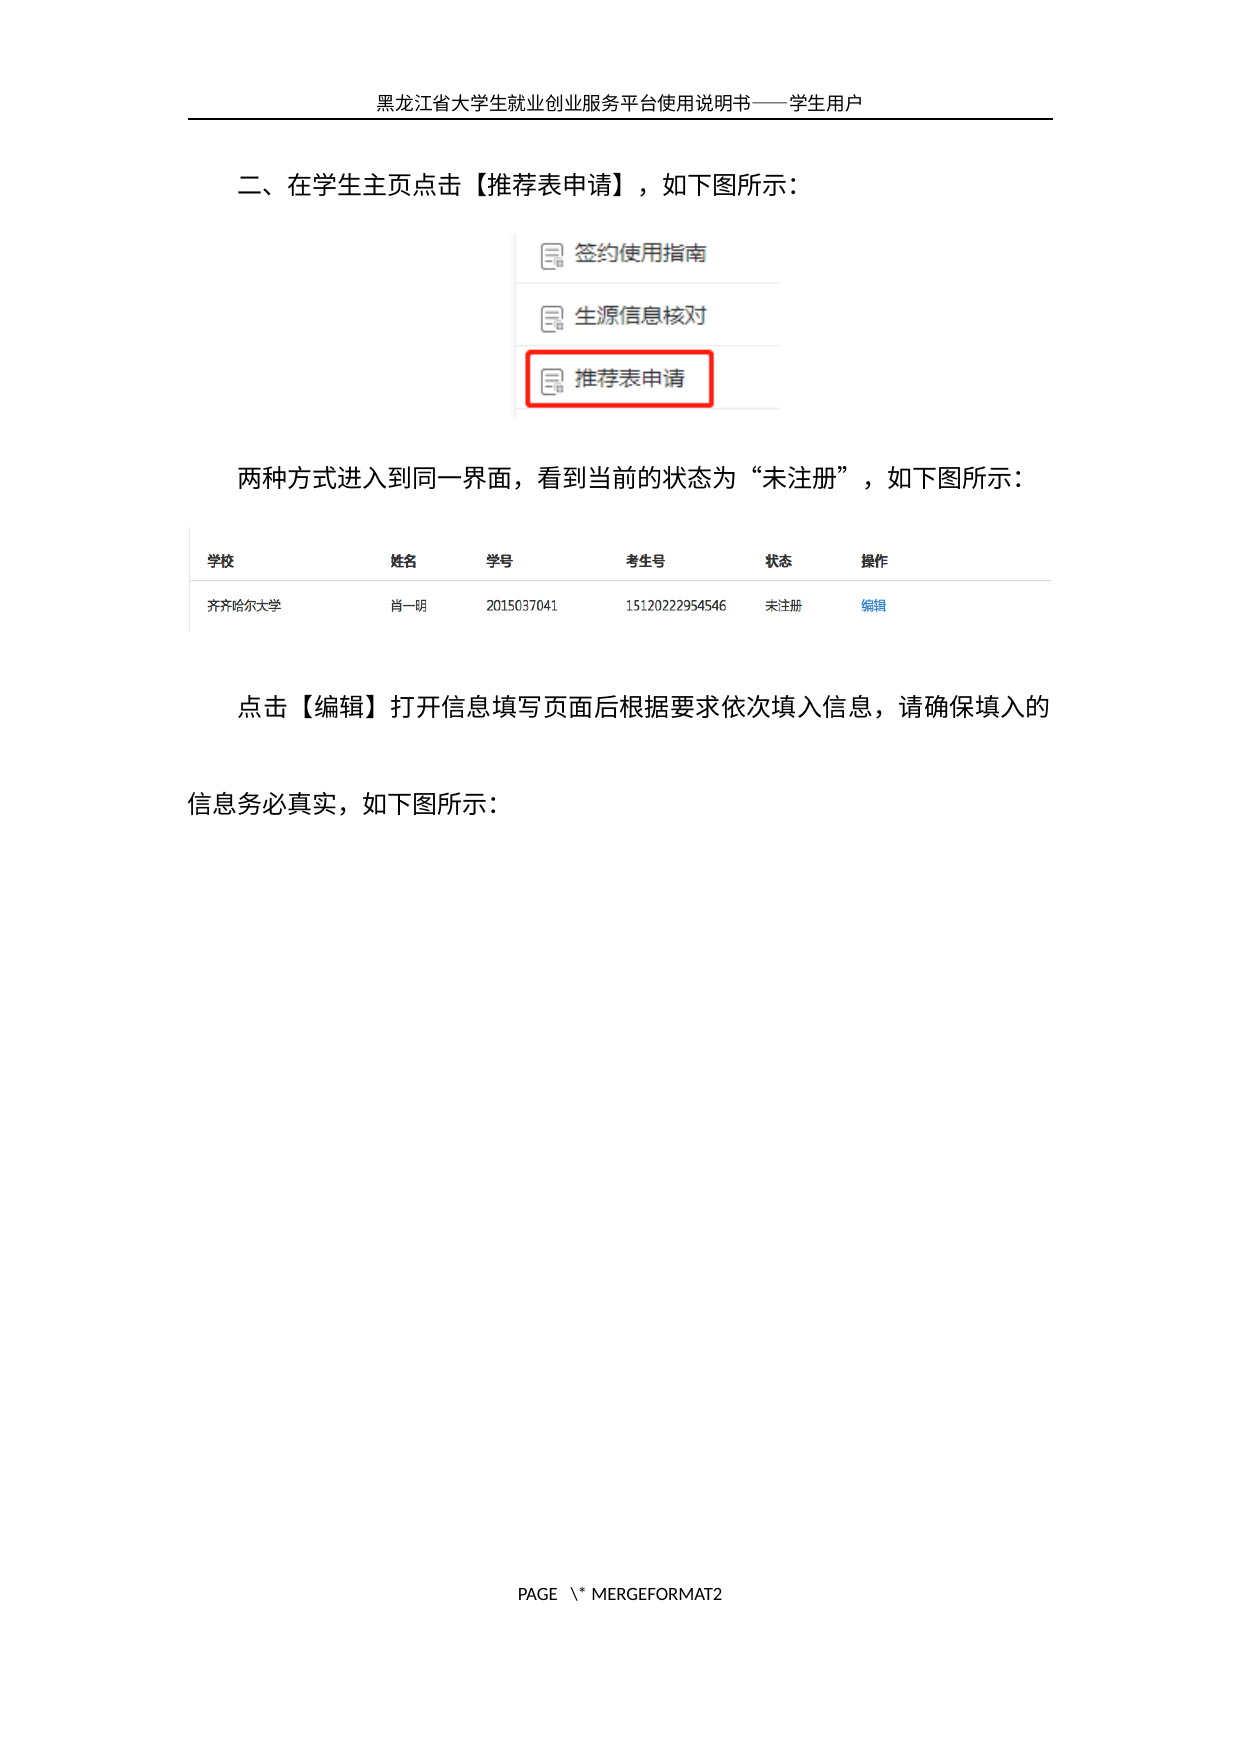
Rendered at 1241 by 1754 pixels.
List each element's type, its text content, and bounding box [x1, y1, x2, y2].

text 点击【编辑】打开信息填写页面后根据要求依次填入信息，请确保填入的信息务必真实，如下图所示： [187, 673, 1053, 835]
text 两种方式进入到同一界面，看到当前的状态为“未注册”，如下图所示： [187, 444, 1053, 509]
picture [187, 527, 1052, 632]
list 在学生主页点击【推荐表申请】，如下图所示： [187, 151, 1053, 216]
picture [510, 234, 780, 419]
